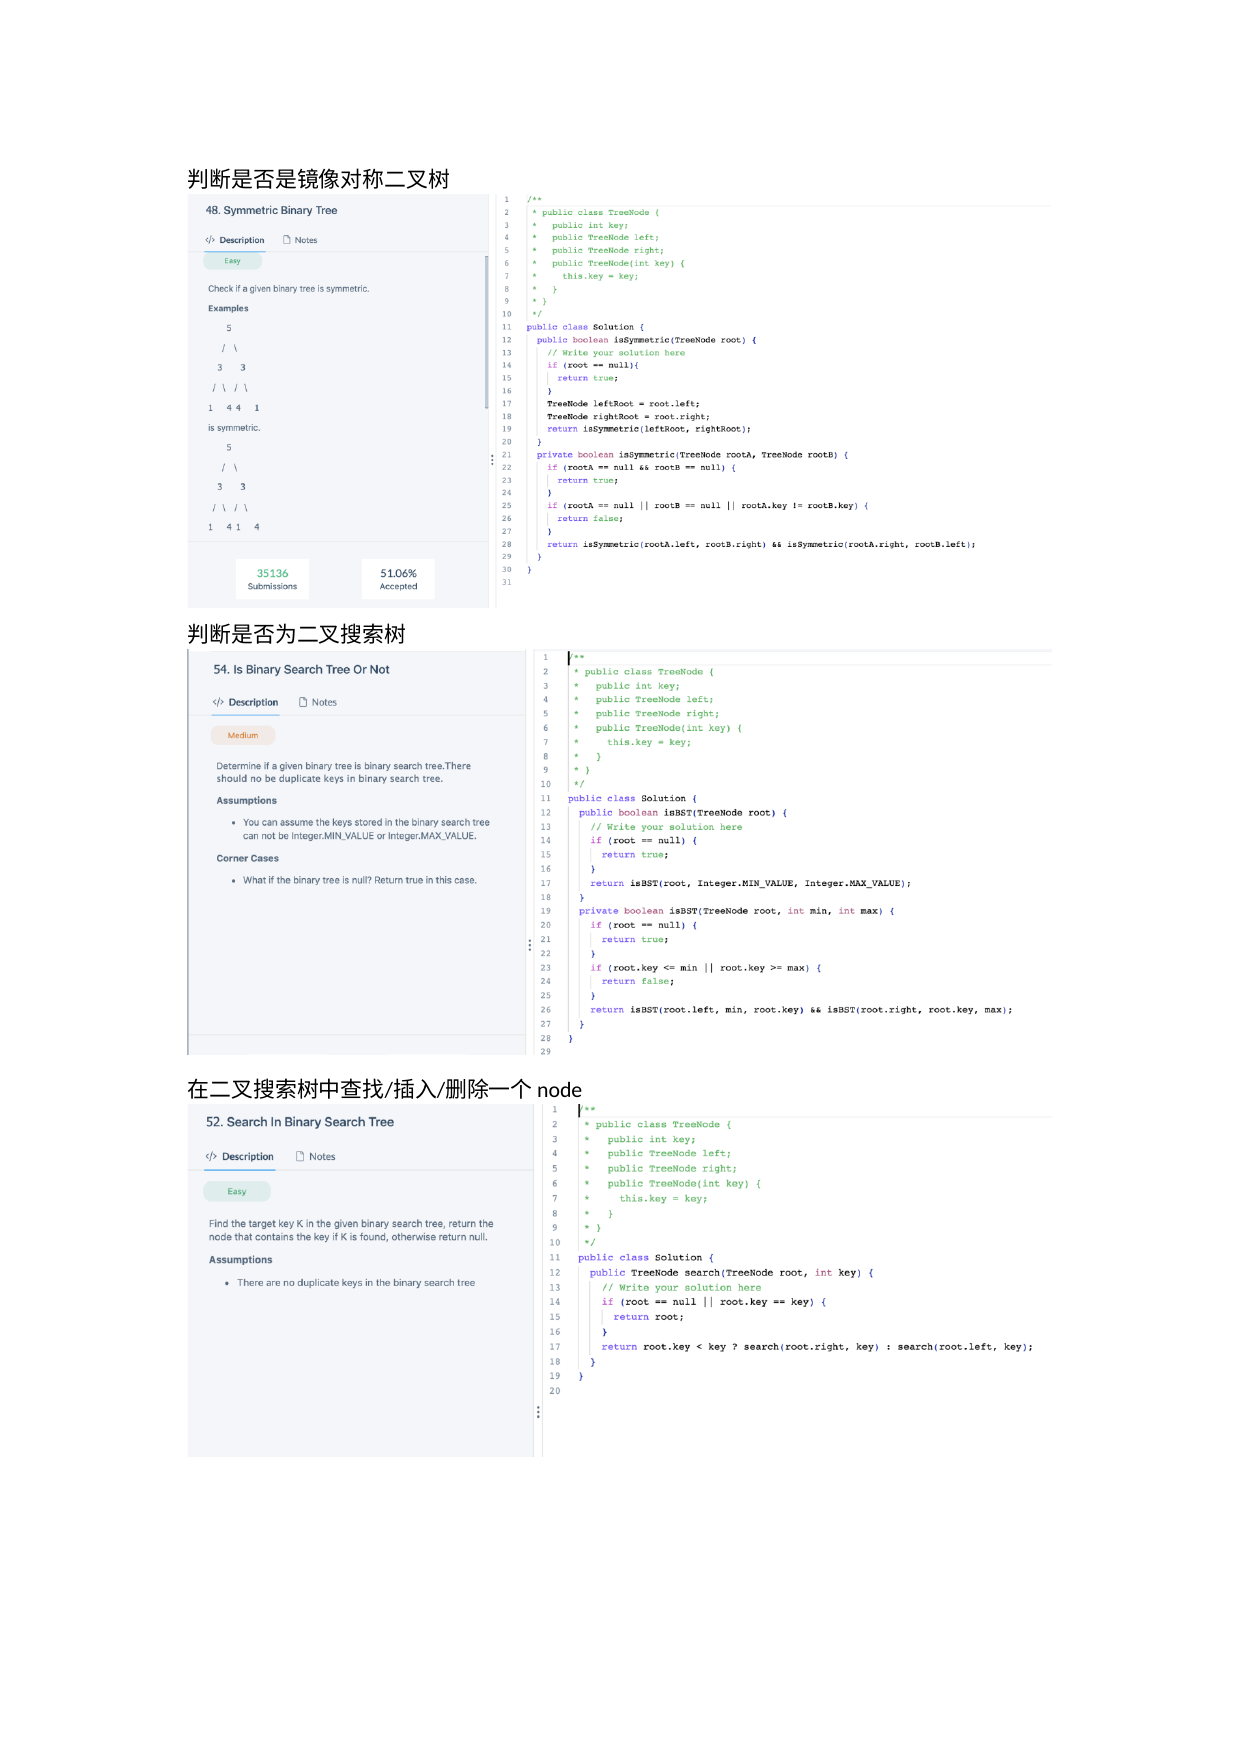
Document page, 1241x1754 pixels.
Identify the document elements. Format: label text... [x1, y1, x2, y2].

picture [187, 194, 1052, 608]
picture [187, 649, 1052, 1055]
text 判断是否为二叉搜索树 [187, 617, 1053, 649]
text 在二叉搜索树中查找/插入/删除一个node [187, 1072, 1053, 1104]
picture [187, 1104, 1053, 1457]
text 判断是否是镜像对称二叉树 [187, 162, 1053, 194]
